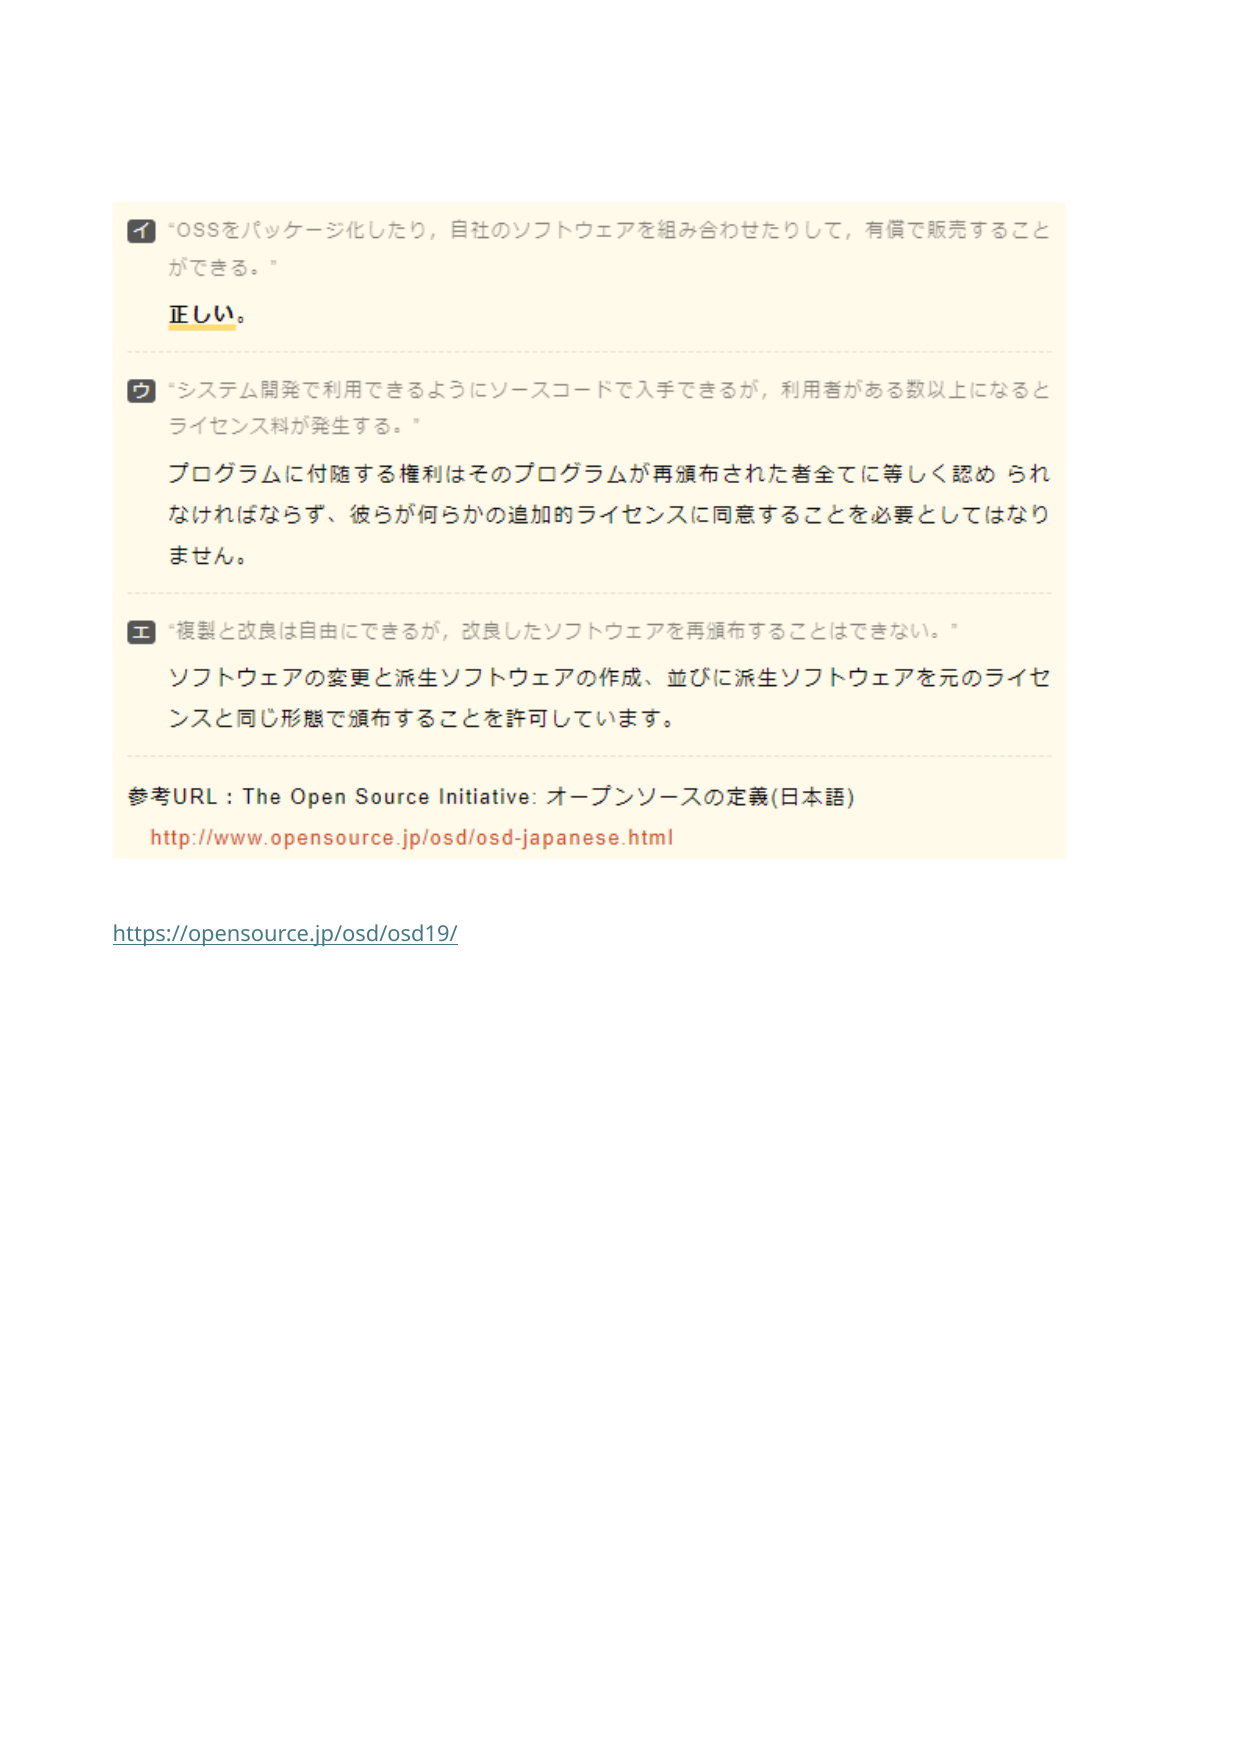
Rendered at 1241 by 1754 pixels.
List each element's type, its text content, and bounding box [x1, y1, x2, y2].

text https://opensource.jp/osd/osd19/ [112, 914, 1128, 952]
picture [112, 202, 1066, 859]
